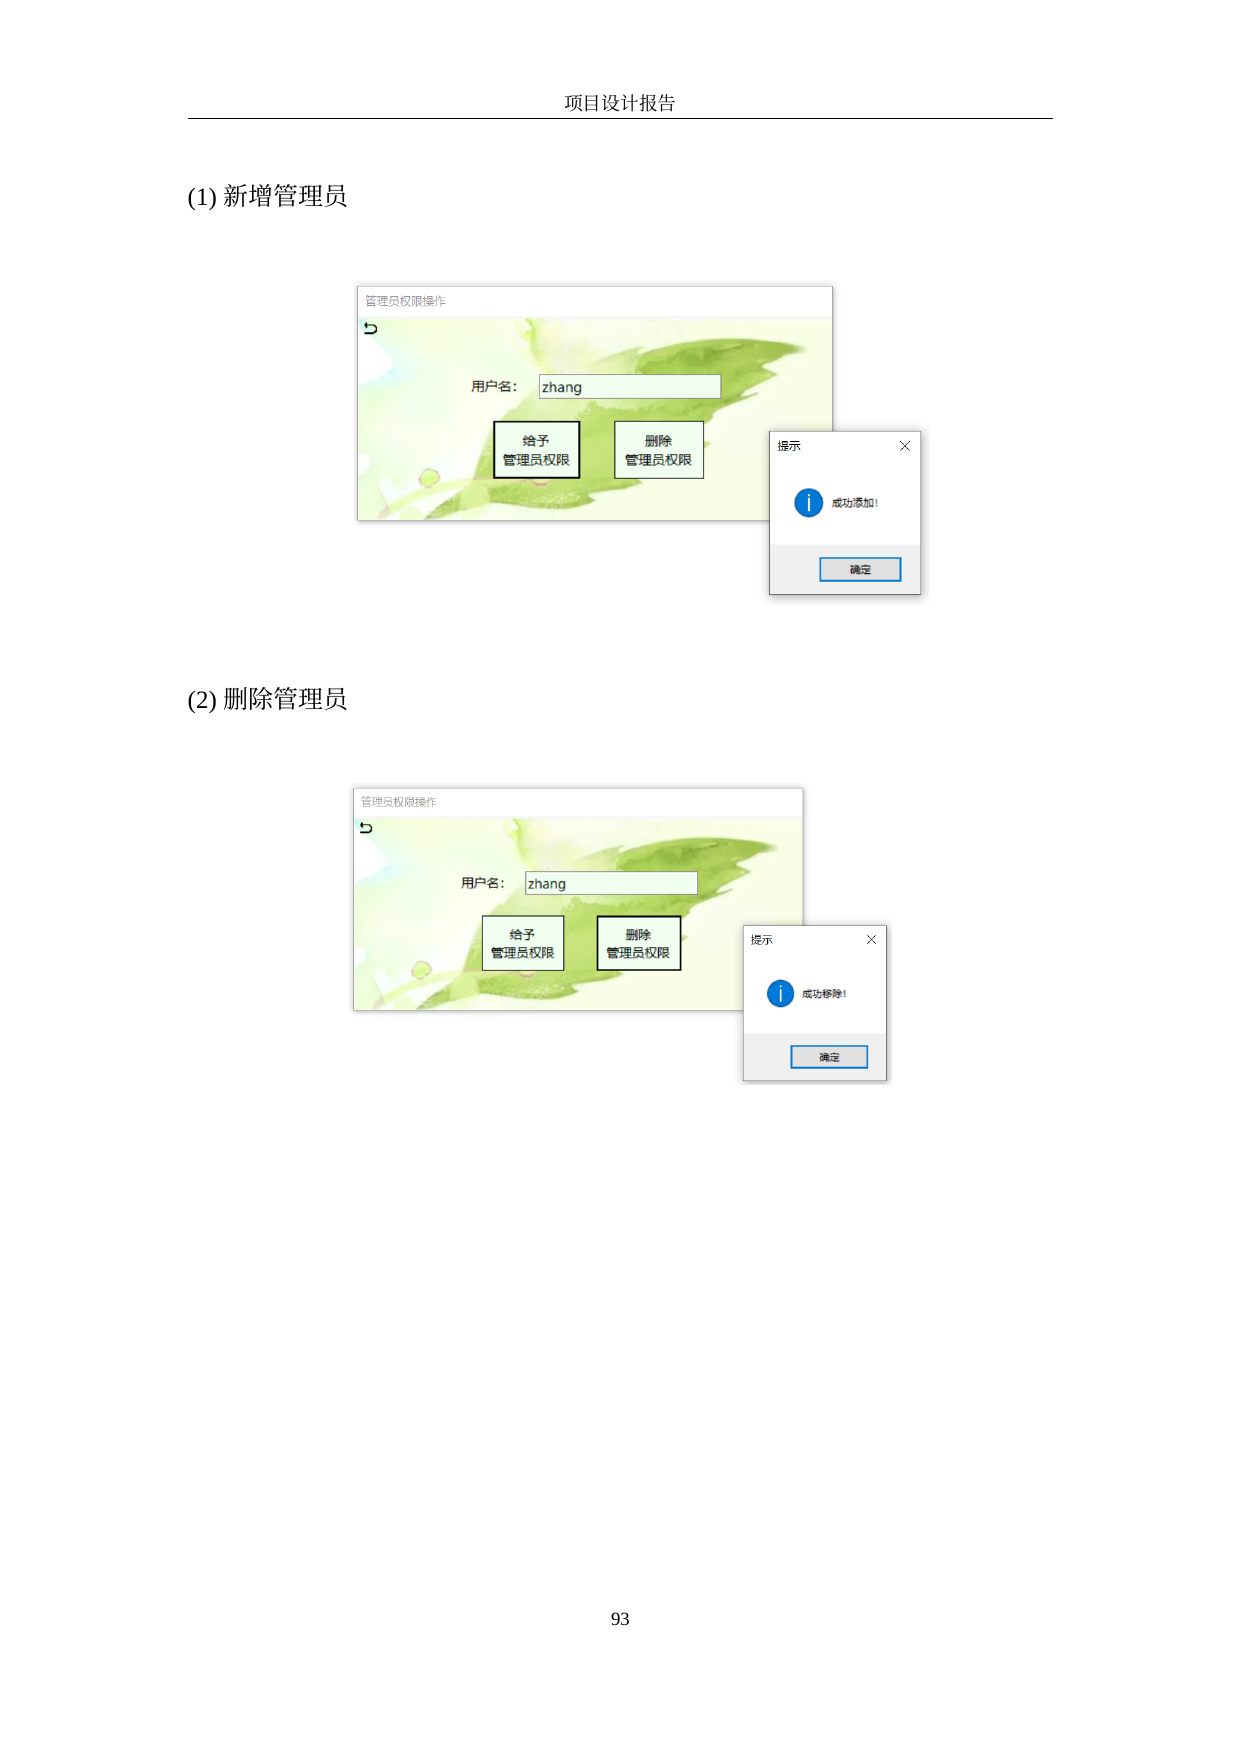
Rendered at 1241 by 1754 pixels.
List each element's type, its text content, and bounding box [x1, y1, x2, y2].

picture [348, 783, 892, 1085]
subtitle (1) 新增管理员 [187, 162, 1053, 227]
subtitle (2) 删除管理员 [187, 665, 1053, 730]
picture [353, 280, 931, 606]
